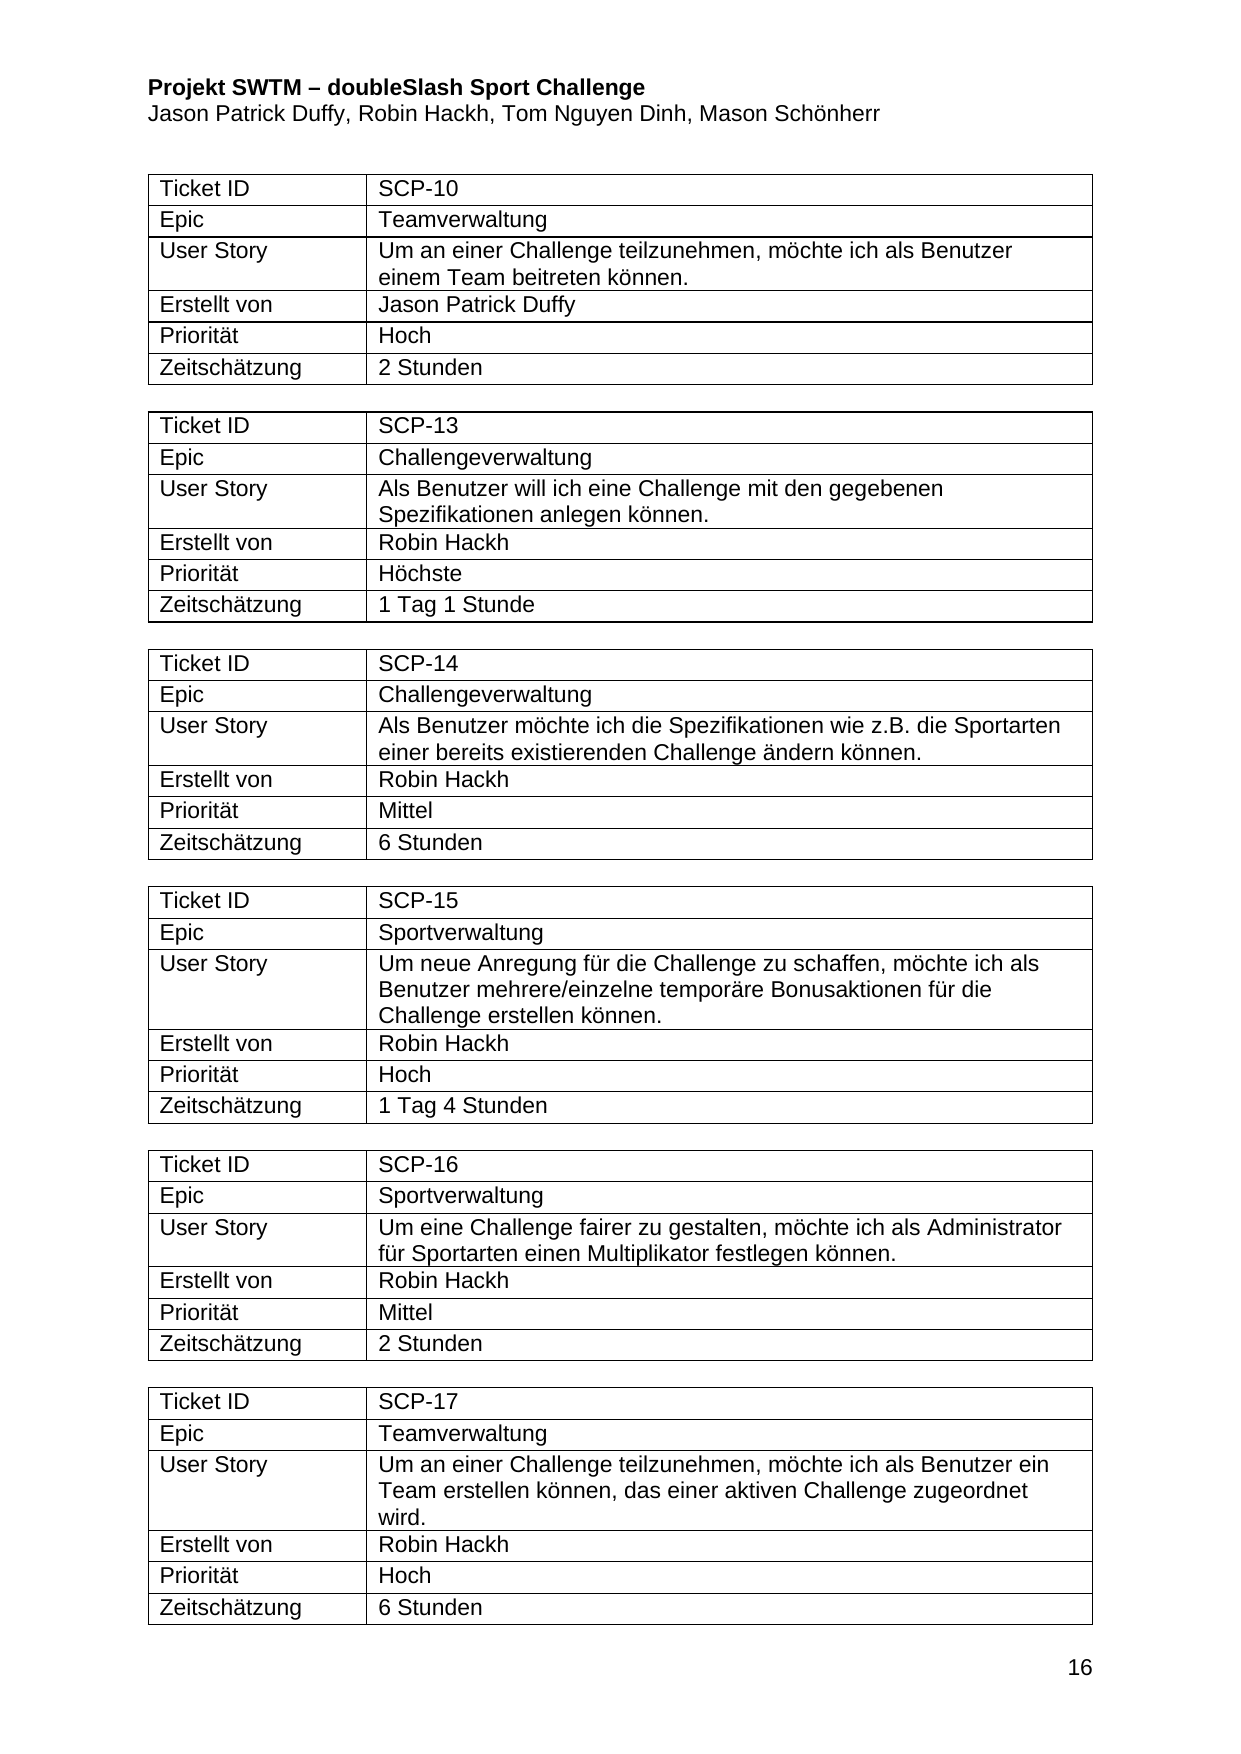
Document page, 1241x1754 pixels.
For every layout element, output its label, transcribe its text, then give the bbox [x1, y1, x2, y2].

table_cell User Story [149, 1214, 366, 1266]
table_cell Teamverwaltung [367, 1420, 1092, 1450]
table_cell Epic [149, 206, 366, 236]
table_cell 2 Stunden [367, 354, 1092, 384]
table_header SCP-15 [367, 887, 1092, 917]
table_cell User Story [149, 1451, 366, 1530]
table_header Ticket ID [149, 175, 366, 205]
table_cell Hoch [367, 1562, 1092, 1592]
table_header SCP-16 [367, 1151, 1092, 1181]
table_cell Zeitschätzung [149, 354, 366, 384]
table_cell Epic [149, 919, 366, 949]
table_cell Erstellt von [149, 1030, 366, 1060]
table_cell Zeitschätzung [149, 829, 366, 859]
table_cell Erstellt von [149, 1267, 366, 1297]
table_header SCP-14 [367, 650, 1092, 680]
table_cell Challengeverwaltung [367, 681, 1092, 711]
table_cell Teamverwaltung [367, 206, 1092, 236]
table_cell Zeitschätzung [149, 1594, 366, 1624]
table_cell Priorität [149, 560, 366, 590]
table_header Ticket ID [149, 413, 366, 443]
table_header Ticket ID [149, 1388, 366, 1418]
table_cell 2 Stunden [367, 1330, 1092, 1360]
table_cell Robin Hackh [367, 529, 1092, 559]
table_cell Um eine Challenge fairer zu gestalten, möchte ich als Administrator für Sportarten einen Multiplikator festlegen können. [367, 1214, 1092, 1266]
table_cell Zeitschätzung [149, 591, 366, 621]
table_header SCP-13 [367, 413, 1092, 443]
table_cell 1 Tag 4 Stunden [367, 1092, 1092, 1122]
table_cell Um an einer Challenge teilzunehmen, möchte ich als Benutzer einem Team beitreten können. [367, 238, 1092, 290]
table_cell Höchste [367, 560, 1092, 590]
table_cell Zeitschätzung [149, 1092, 366, 1122]
table_cell User Story [149, 475, 366, 528]
table_header SCP-17 [367, 1388, 1092, 1418]
table_cell Priorität [149, 797, 366, 827]
table_cell Um an einer Challenge teilzunehmen, möchte ich als Benutzer ein Team erstellen können, das einer aktiven Challenge zugeordnet wird. [367, 1451, 1092, 1530]
table_cell Robin Hackh [367, 766, 1092, 796]
table_header Ticket ID [149, 887, 366, 917]
table_cell Sportverwaltung [367, 919, 1092, 949]
table_cell Challengeverwaltung [367, 444, 1092, 474]
table_cell Priorität [149, 1061, 366, 1091]
table_cell User Story [149, 238, 366, 290]
table_header Ticket ID [149, 650, 366, 680]
table_cell Als Benutzer will ich eine Challenge mit den gegebenen Spezifikationen anlegen können. [367, 475, 1092, 528]
table_cell Robin Hackh [367, 1267, 1092, 1297]
table_cell Epic [149, 681, 366, 711]
table_cell Zeitschätzung [149, 1330, 366, 1360]
table_cell Um neue Anregung für die Challenge zu schaffen, möchte ich als Benutzer mehrere/einzelne temporäre Bonusaktionen für die Challenge erstellen können. [367, 950, 1092, 1029]
table_cell Robin Hackh [367, 1531, 1092, 1561]
table_header SCP-10 [367, 175, 1092, 205]
table_cell Mittel [367, 1299, 1092, 1329]
table_cell Robin Hackh [367, 1030, 1092, 1060]
table_cell Als Benutzer möchte ich die Spezifikationen wie z.B. die Sportarten einer bereits existierenden Challenge ändern können. [367, 712, 1092, 765]
table_cell Epic [149, 1420, 366, 1450]
table_cell Mittel [367, 797, 1092, 827]
table_cell Epic [149, 444, 366, 474]
table_cell Erstellt von [149, 1531, 366, 1561]
table_cell Erstellt von [149, 291, 366, 321]
table_cell Priorität [149, 323, 366, 353]
table_cell Erstellt von [149, 766, 366, 796]
table_cell Epic [149, 1182, 366, 1212]
table_cell Erstellt von [149, 529, 366, 559]
table_header Ticket ID [149, 1151, 366, 1181]
table_cell Sportverwaltung [367, 1182, 1092, 1212]
table_cell Hoch [367, 1061, 1092, 1091]
table_cell 6 Stunden [367, 1594, 1092, 1624]
table_cell User Story [149, 712, 366, 765]
table_cell Priorität [149, 1562, 366, 1592]
table_cell Priorität [149, 1299, 366, 1329]
table_cell Jason Patrick Duffy [367, 291, 1092, 321]
table_cell Hoch [367, 323, 1092, 353]
table_cell 6 Stunden [367, 829, 1092, 859]
table_cell 1 Tag 1 Stunde [367, 591, 1092, 621]
table_cell User Story [149, 950, 366, 1029]
